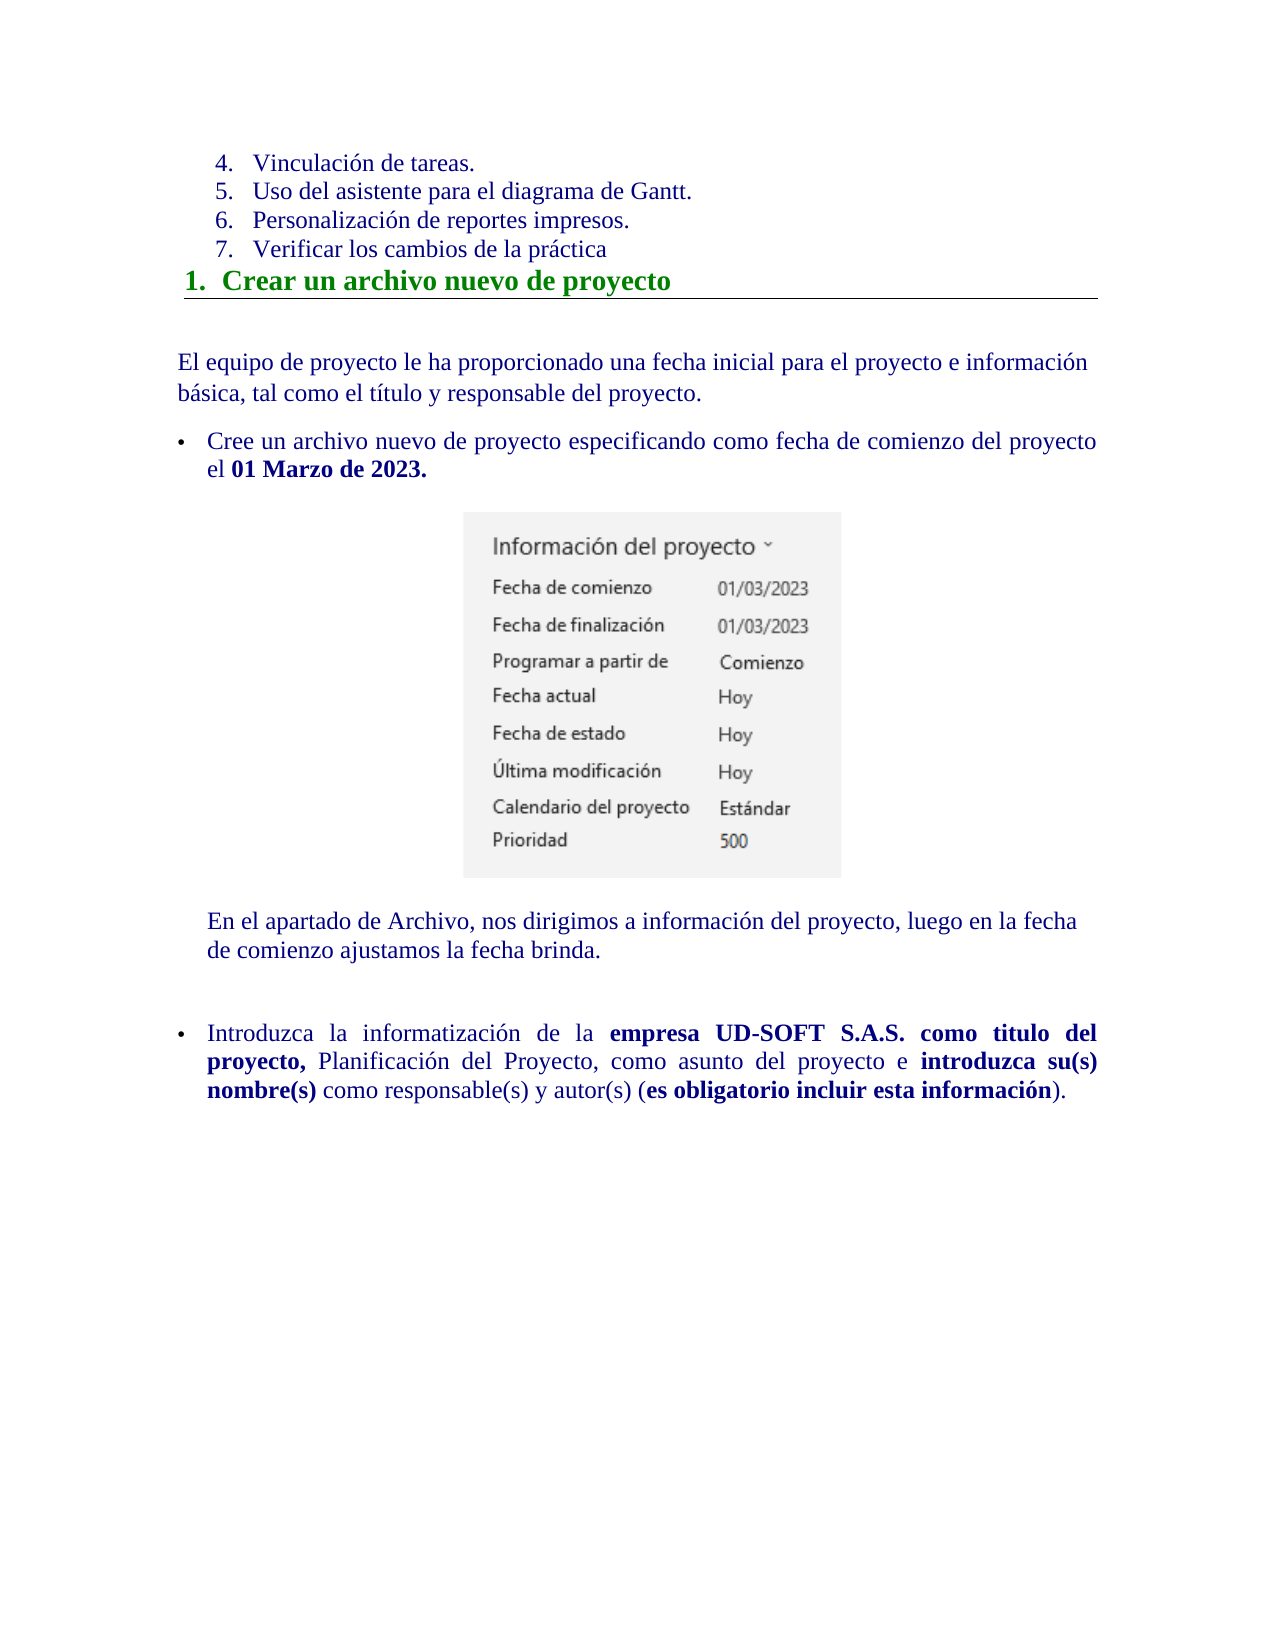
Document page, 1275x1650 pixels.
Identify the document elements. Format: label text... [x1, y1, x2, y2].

list Personalización de reportes impresos. [215, 205, 1098, 234]
list Vinculación de tareas. [215, 148, 1098, 176]
text El equipo de proyecto le ha proporcionado una fecha inicial para el proyecto e información básica, tal como el título y responsable del proyecto. [177, 347, 1098, 407]
list Uso del asistente para el diagrama de Gantt. [215, 176, 1098, 205]
list Introduzca la informatización de la empresa UD-SOFT S.A.S. como titulo del proyecto, Planificación del Proyecto, como asunto del proyecto e introduzca su(s) nombre(s) como responsable(s) y autor(s) (es obligatorio incluir esta información). [177, 1018, 1098, 1104]
list Verificar los cambios de la práctica [215, 234, 1098, 263]
list Crear un archivo nuevo de proyecto [184, 263, 1098, 298]
list Cree un archivo nuevo de proyecto especificando como fecha de comienzo del proyecto el 01 Marzo de 2023. [177, 426, 1098, 483]
text En el apartado de Archivo, nos dirigimos a información del proyecto, luego en la fecha de comienzo ajustamos la fecha brinda. [207, 906, 1098, 964]
picture [463, 512, 842, 878]
